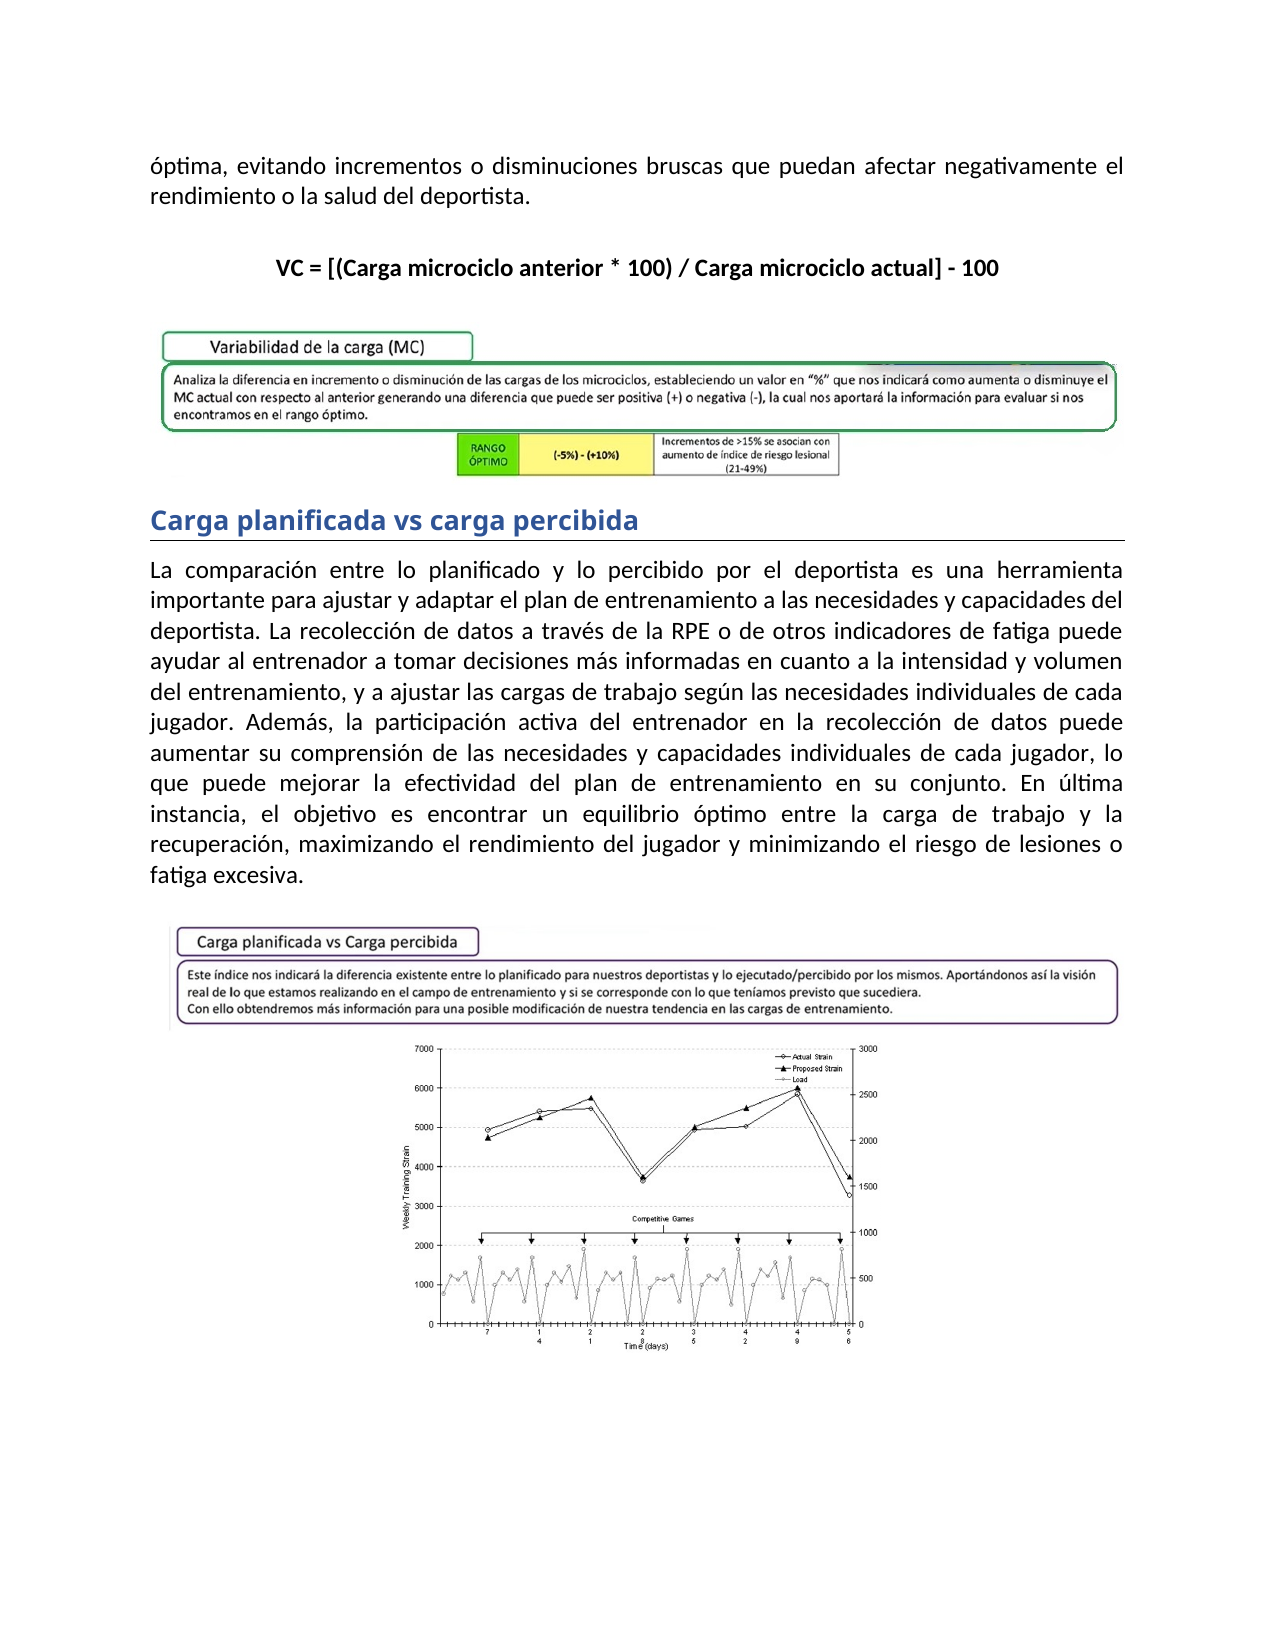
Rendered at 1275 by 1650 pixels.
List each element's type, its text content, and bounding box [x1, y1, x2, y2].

picture [150, 920, 1125, 1357]
text La comparación entre lo planificado y lo percibido por el deportista es una herramienta importante para ajustar y adaptar el plan de entrenamiento a las necesidades y capacidades del deportista. La recolección de datos a través de la RPE o de otros indicadores de fatiga puede ayudar al entrenador a tomar decisiones más informadas en cuanto a la intensidad y volumen del entrenamiento, y a ajustar las cargas de trabajo según las necesidades individuales de cada jugador. Además, la participación activa del entrenador en la recolección de datos puede aumentar su comprensión de las necesidades y capacidades individuales de cada jugador, lo que puede mejorar la efectividad del plan de entrenamiento en su conjunto. En última instancia, el objetivo es encontrar un equilibrio óptimo entre la carga de trabajo y la recuperación, maximizando el rendimiento del jugador y minimizando el riesgo de lesiones o fatiga excesiva. [150, 554, 1125, 890]
picture [150, 322, 1125, 485]
text VC = [(Carga microciclo anterior * 100) / Carga microciclo actual] - 100 [150, 252, 1125, 282]
subtitle Carga planificada vs carga percibida [150, 501, 1125, 540]
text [150, 150, 1125, 211]
